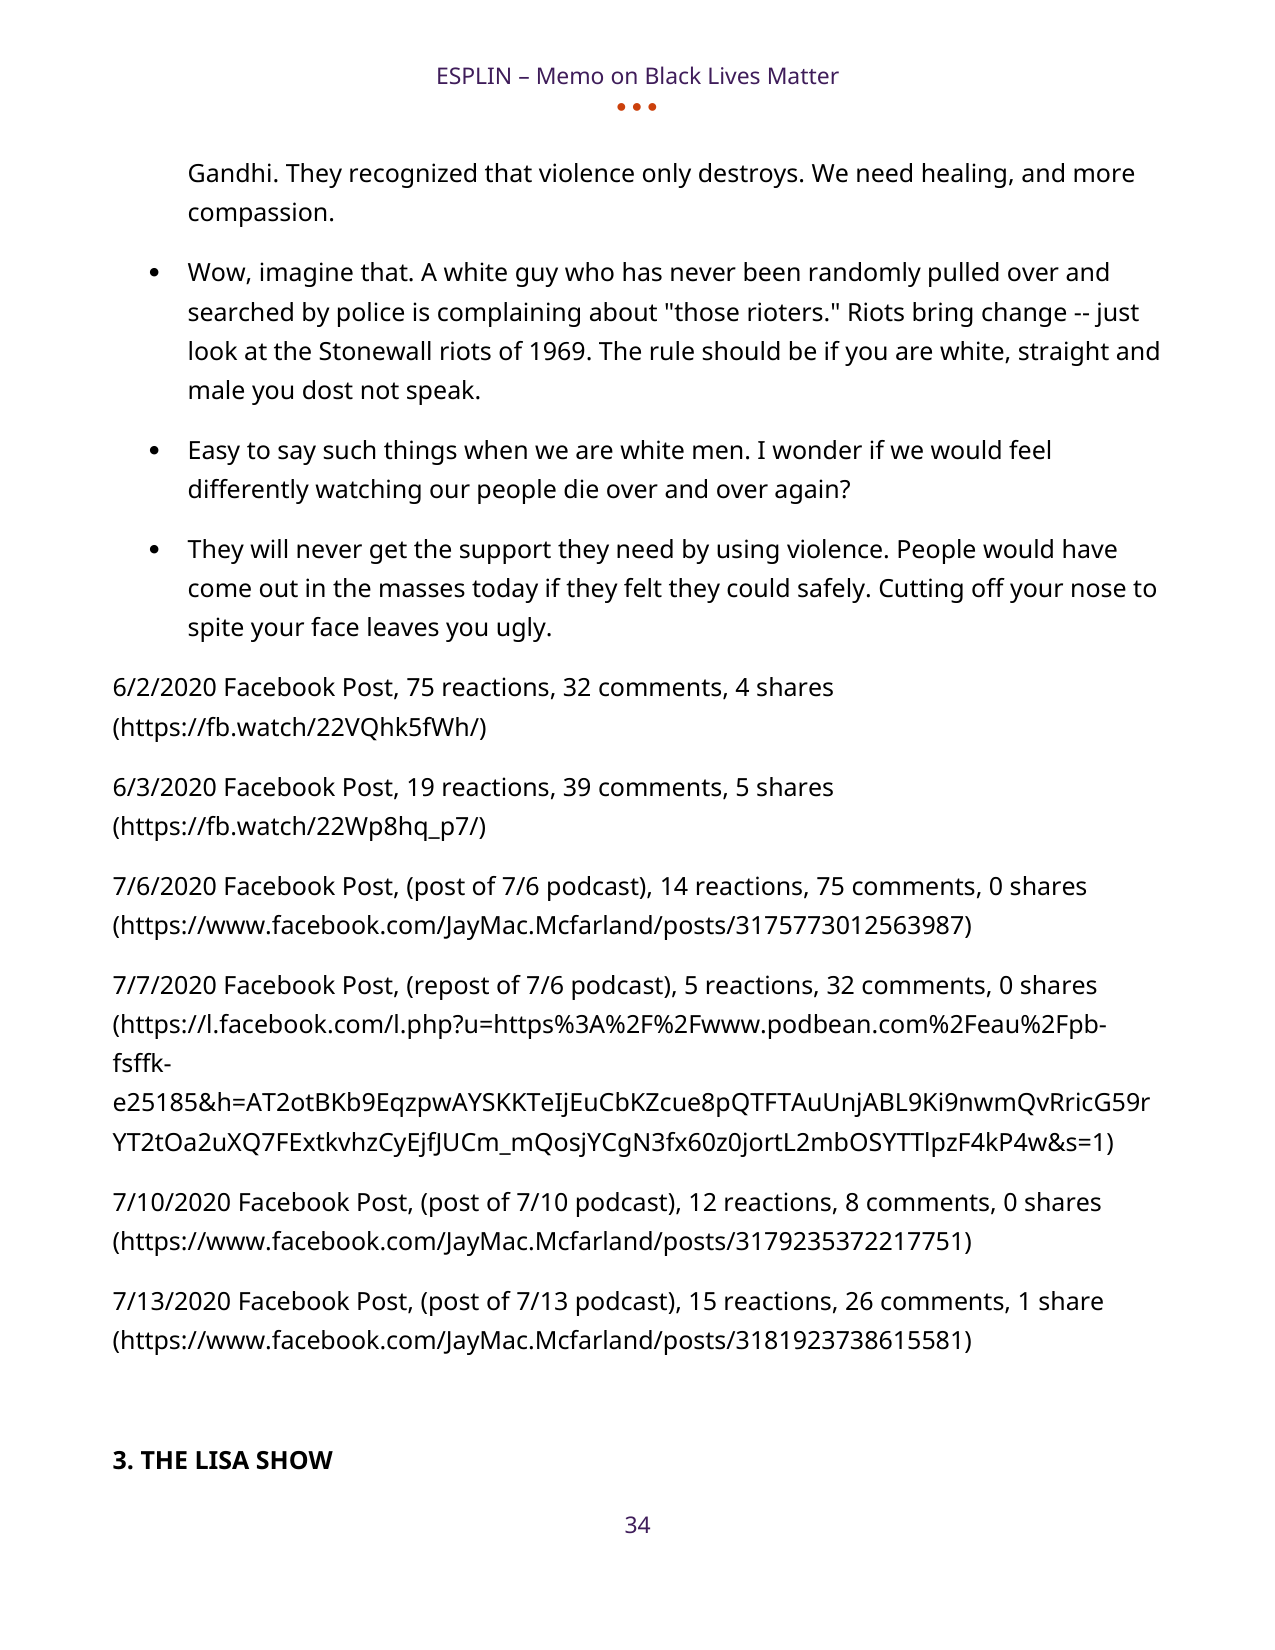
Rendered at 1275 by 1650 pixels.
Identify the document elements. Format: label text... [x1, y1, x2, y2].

text 7/10/2020 Facebook Post, (post of 7/10 podcast), 12 reactions, 8 comments, 0 shares (https://www.facebook.com/JayMac.Mcfarland/posts/3179235372217751) [112, 1184, 1162, 1257]
text 6/3/2020 Facebook Post, 19 reactions, 39 comments, 5 shares (https://fb.watch/22Wp8hq_p7/) [112, 769, 1162, 842]
list Easy to say such things when we are white men. I wonder if we would feel differently watching our people die over and over again? [150, 432, 1162, 506]
text 7/7/2020 Facebook Post, (repost of 7/6 podcast), 5 reactions, 32 comments, 0 shares (https://l.facebook.com/l.php?u=https%3A%2F%2Fwww.podbean.com%2Feau%2Fpb-fsffk-e25185&h=AT2otBKb9EqzpwAYSKKTeIjEuCbKZcue8pQTFTAuUnjABL9Ki9nwmQvRricG59rYT2tOa2uXQ7FExtkvhzCyEjfJUCm_mQosjYCgN3fx60z0jortL2mbOSYTTlpzF4kP4w&s=1) [112, 967, 1162, 1158]
list They will never get the support they need by using violence. People would have come out in the masses today if they felt they could safely. Cutting off your nose to spite your face leaves you ugly. [150, 532, 1162, 644]
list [150, 156, 1162, 229]
text 3. THE LISA SHOW [112, 1442, 1162, 1477]
text 6/2/2020 Facebook Post, 75 reactions, 32 comments, 4 shares (https://fb.watch/22VQhk5fWh/) [112, 670, 1162, 743]
text 7/6/2020 Facebook Post, (post of 7/6 podcast), 14 reactions, 75 comments, 0 shares (https://www.facebook.com/JayMac.Mcfarland/posts/3175773012563987) [112, 868, 1162, 942]
text 7/13/2020 Facebook Post, (post of 7/13 podcast), 15 reactions, 26 comments, 1 share (https://www.facebook.com/JayMac.Mcfarland/posts/3181923738615581) [112, 1283, 1162, 1357]
list Wow, imagine that. A white guy who has never been randomly pulled over and searched by police is complaining about "those rioters." Riots bring change -- just look at the Stonewall riots of 1969. The rule should be if you are white, straight and male you dost not speak. [150, 255, 1162, 407]
